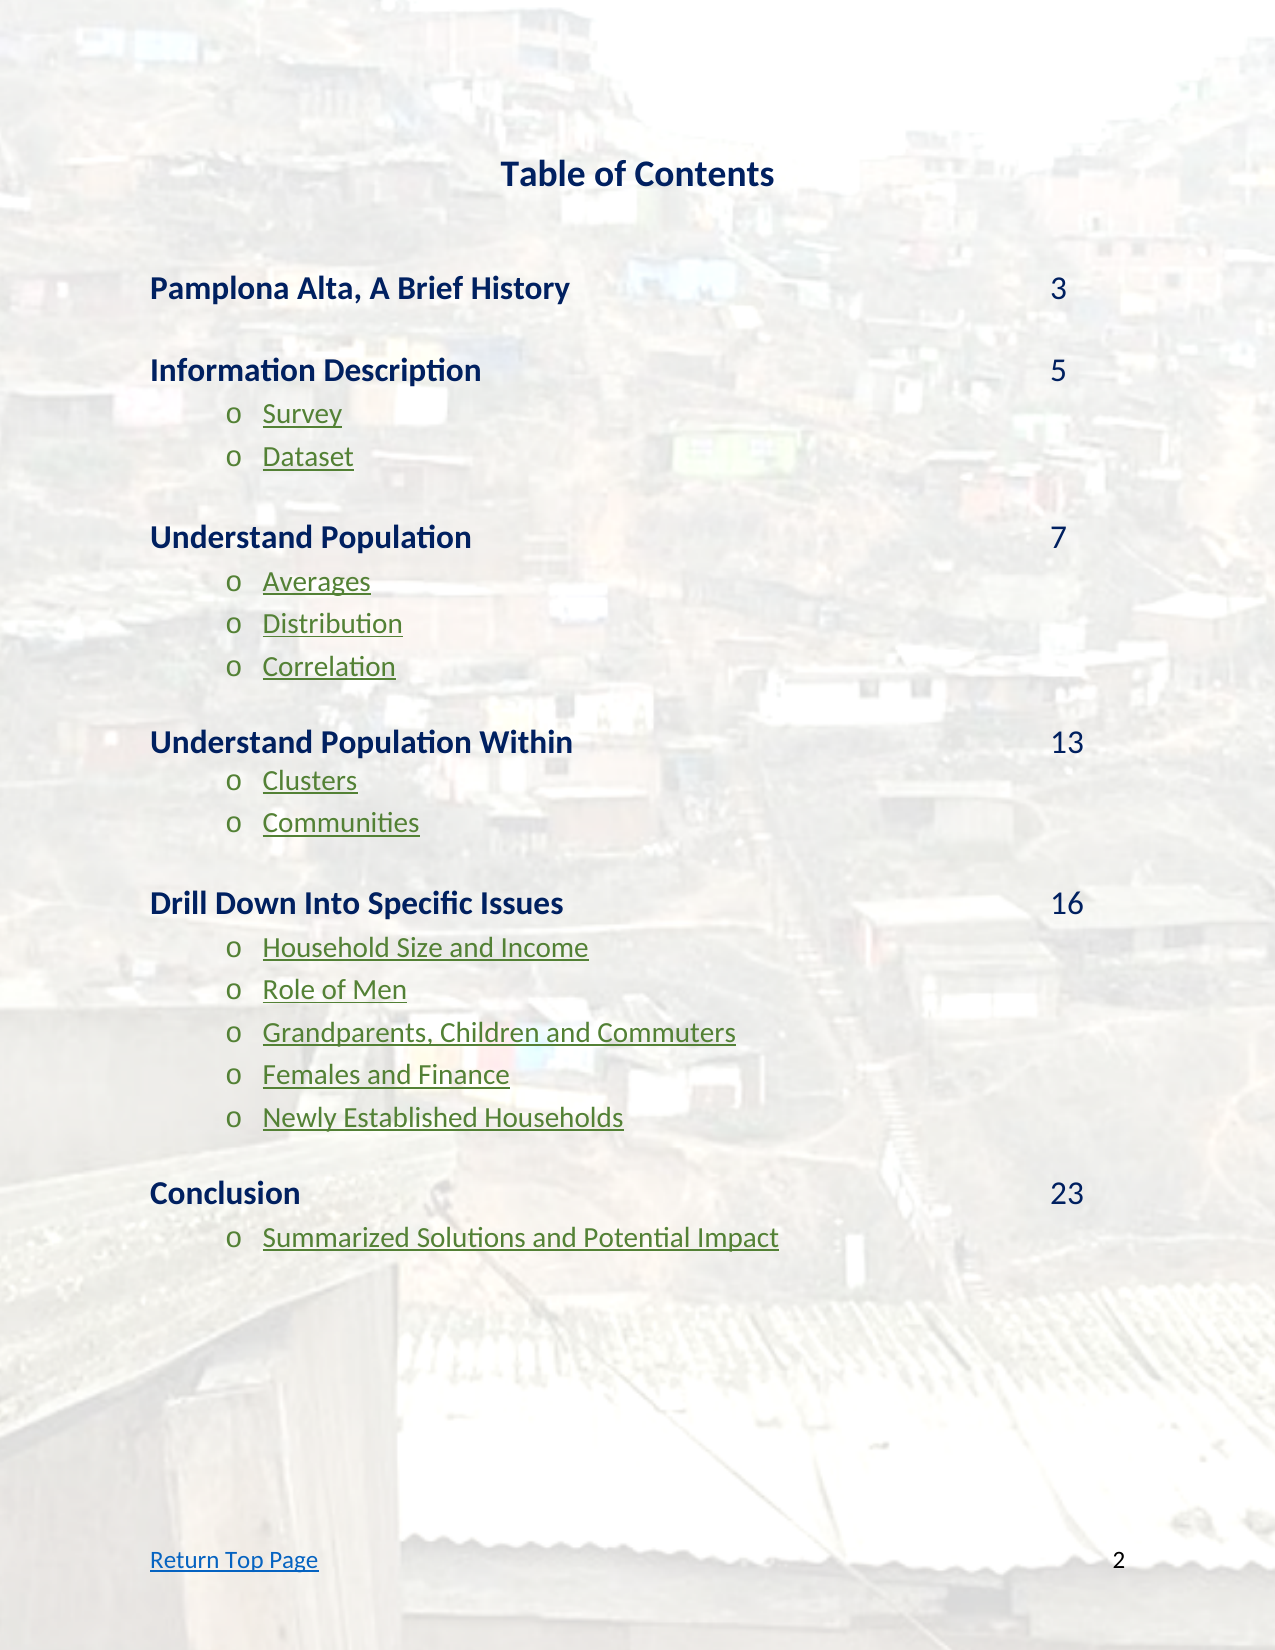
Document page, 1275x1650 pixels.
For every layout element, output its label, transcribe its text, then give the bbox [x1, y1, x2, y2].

list Correlation [225, 648, 1125, 685]
list Clusters [225, 762, 1125, 799]
list Dataset [225, 438, 1125, 475]
list Role of Men [225, 971, 1125, 1008]
text Table of Contents [150, 150, 1125, 196]
list Distribution [225, 605, 1125, 642]
list Household Size and Income [225, 929, 1125, 966]
list Newly Established Households [225, 1099, 1125, 1136]
text Information Description 5 [150, 349, 1125, 389]
text Understand Population Within 13 [150, 721, 1125, 762]
text Conclusion 23 [150, 1172, 1125, 1213]
list Grandparents, Children and Commuters [225, 1014, 1125, 1051]
text Pamplona Alta, A Brief History 3 [150, 267, 1125, 308]
text Drill Down Into Specific Issues 16 [150, 882, 1125, 923]
list Survey [225, 396, 1125, 433]
list Communities [225, 804, 1125, 841]
list Females and Finance [225, 1056, 1125, 1093]
list Averages [225, 563, 1125, 600]
list Summarized Solutions and Potential Impact [225, 1219, 1125, 1256]
text Understand Population 7 [150, 516, 1125, 557]
